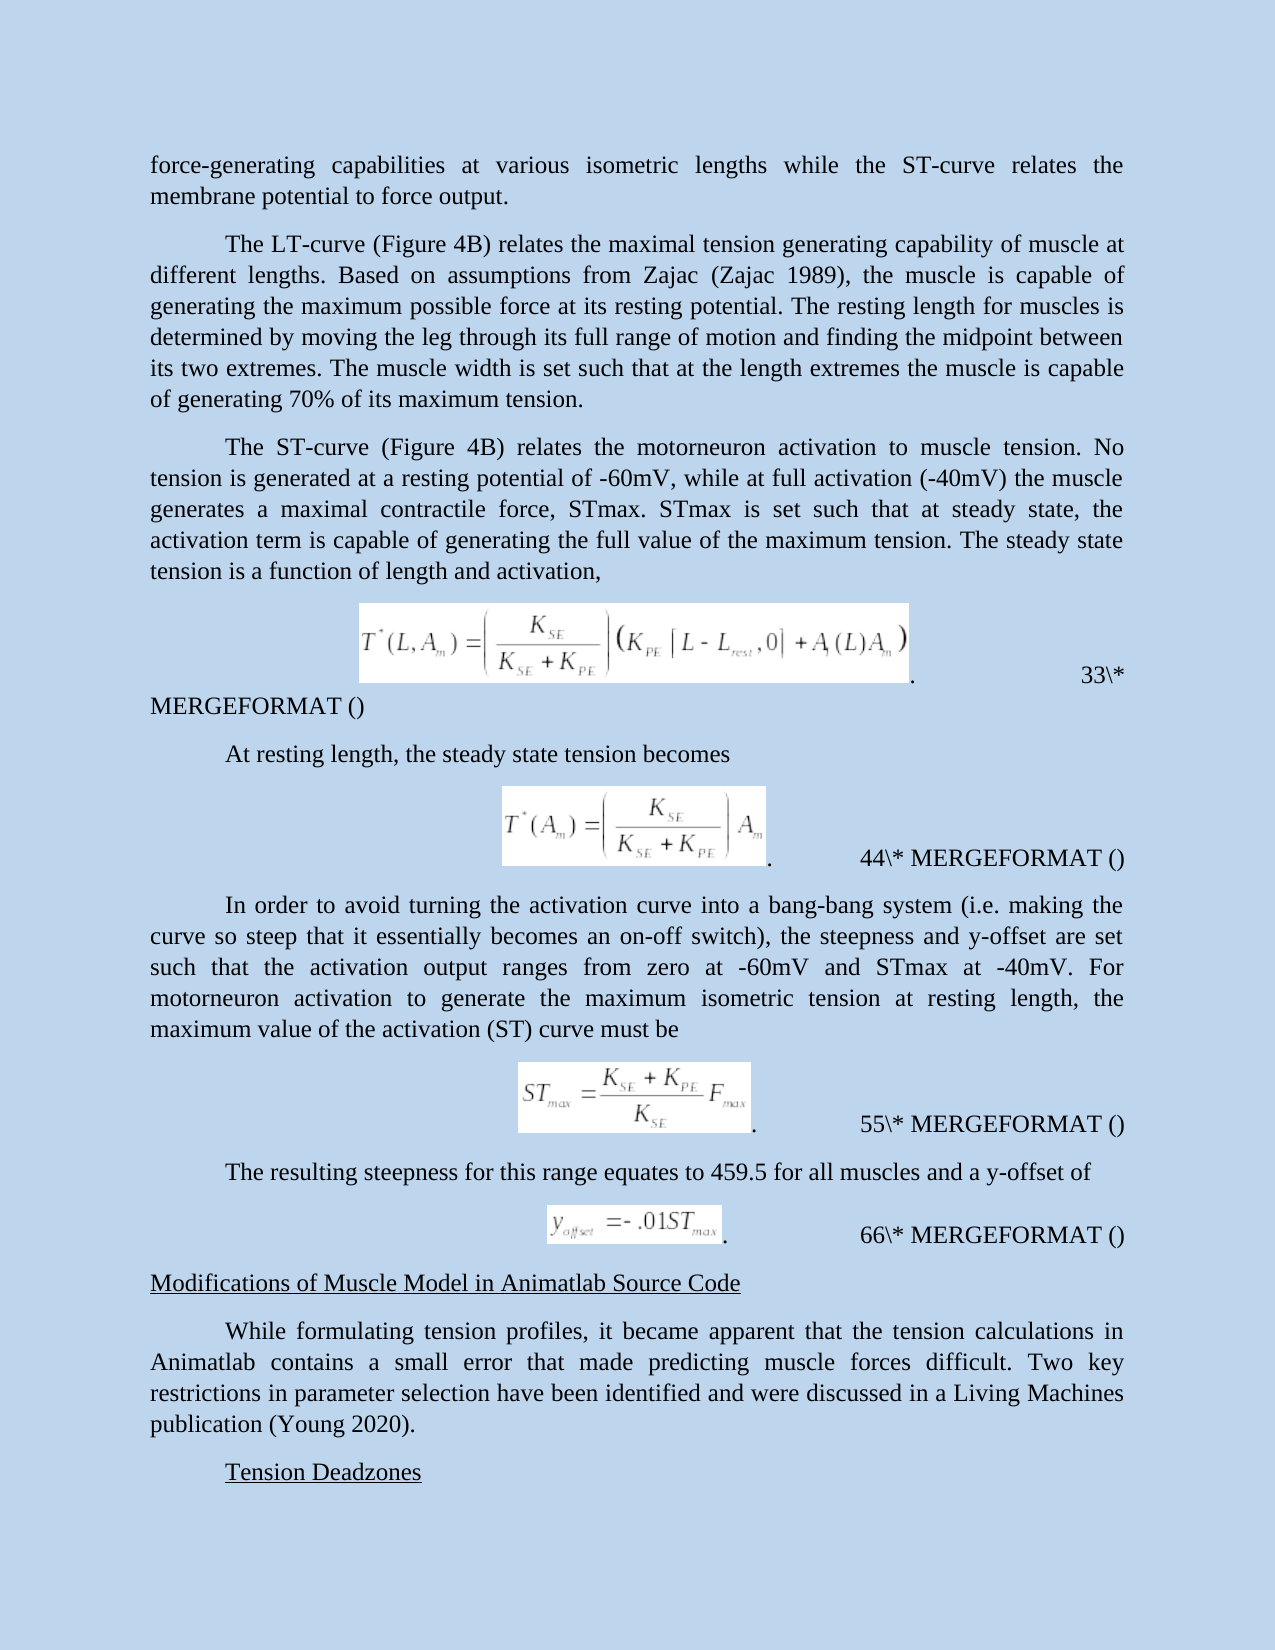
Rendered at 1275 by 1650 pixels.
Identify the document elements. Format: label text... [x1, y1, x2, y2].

text . [150, 786, 1125, 871]
text Modifications of Muscle Model in Animatlab Source Code [150, 1268, 1125, 1297]
text At resting length, the steady state tension becomes [150, 739, 1125, 767]
text In order to avoid turning the activation curve into a bang-bang system (i.e. making the curve so steep that it essentially becomes an on-off switch), the steepness and y-offset are set such that the activation output ranges from zero at -60mV and STmax at -40mV. For motorneuron activation to generate the maximum isometric tension at resting length, the maximum value of the activation (ST) curve must be [150, 890, 1125, 1043]
text . [150, 1062, 1125, 1138]
text While formulating tension profiles, it became apparent that the tension calculations in Animatlab contains a small error that made predicting muscle forces difficult. Two key restrictions in parameter selection have been identified and were discussed in a Living Machines publication (Young 2020). [150, 1316, 1125, 1438]
text Tension Deadzones [150, 1457, 1125, 1485]
text . [150, 603, 1125, 720]
text The resulting steepness for this range equates to 459.5 for all muscles and a y-offset of [150, 1157, 1125, 1186]
text . [150, 1205, 1125, 1249]
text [150, 150, 1125, 210]
